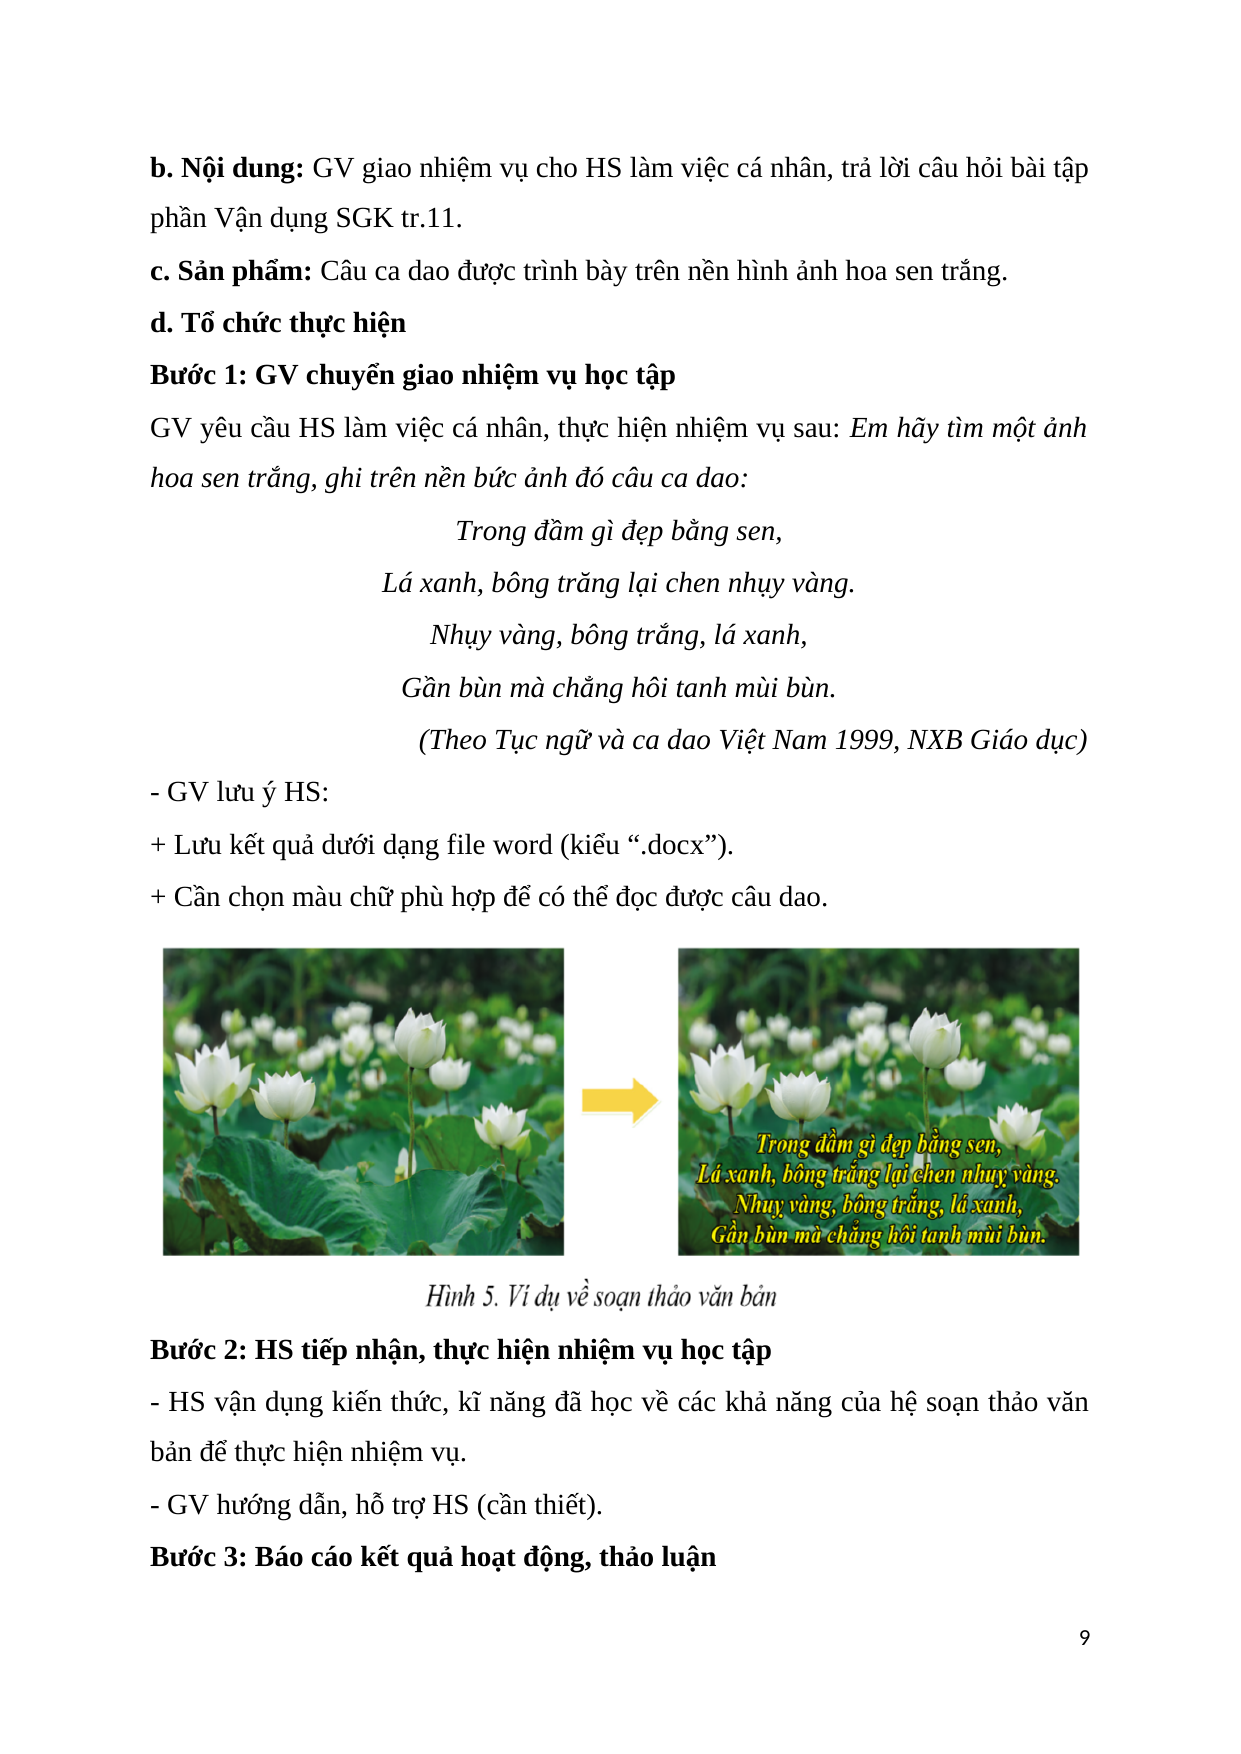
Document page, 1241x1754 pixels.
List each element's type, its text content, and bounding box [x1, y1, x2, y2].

text Bước 1: GV chuyển giao nhiệm vụ học tập [150, 357, 1090, 391]
text b. Nội dung: GV giao nhiệm vụ cho HS làm việc cá nhân, trả lời câu hỏi bài tập phần Vận dụng SGK tr.11. [150, 150, 1090, 234]
text + Cần chọn màu chữ phù hợp để có thể đọc được câu dao. [150, 879, 1090, 913]
text Lá xanh, bông trăng lại chen nhụy vàng. [150, 565, 1090, 598]
text c. Sản phẩm: Câu ca dao được trình bày trên nền hình ảnh hoa sen trắng. [150, 253, 1090, 286]
text GV yêu cầu HS làm việc cá nhân, thực hiện nhiệm vụ sau: Em hãy tìm một ảnh hoa sen trắng, ghi trên nền bức ảnh đó câu ca dao: [150, 410, 1090, 494]
text - HS vận dụng kiến thức, kĩ năng đã học về các khả năng của hệ soạn thảo văn bản để thực hiện nhiệm vụ. [150, 1384, 1090, 1468]
picture [150, 931, 1091, 1316]
text d. Tổ chức thực hiện [150, 305, 1090, 339]
text (Theo Tục ngữ và ca dao Việt Nam 1999, NXB Giáo dục) [150, 722, 1090, 756]
text Bước 2: HS tiếp nhận, thực hiện nhiệm vụ học tập [150, 1332, 1090, 1365]
text Nhụy vàng, bông trắng, lá xanh, [150, 617, 1090, 651]
text Bước 3: Báo cáo kết quả hoạt động, thảo luận [150, 1539, 1090, 1573]
text - GV hướng dẫn, hỗ trợ HS (cần thiết). [150, 1487, 1090, 1520]
text Gần bùn mà chẳng hôi tanh mùi bùn. [150, 670, 1090, 703]
text Trong đầm gì đẹp bằng sen, [150, 513, 1090, 546]
text + Lưu kết quả dưới dạng file word (kiểu “.docx”). [150, 827, 1090, 861]
text - GV lưu ý HS: [150, 774, 1090, 808]
